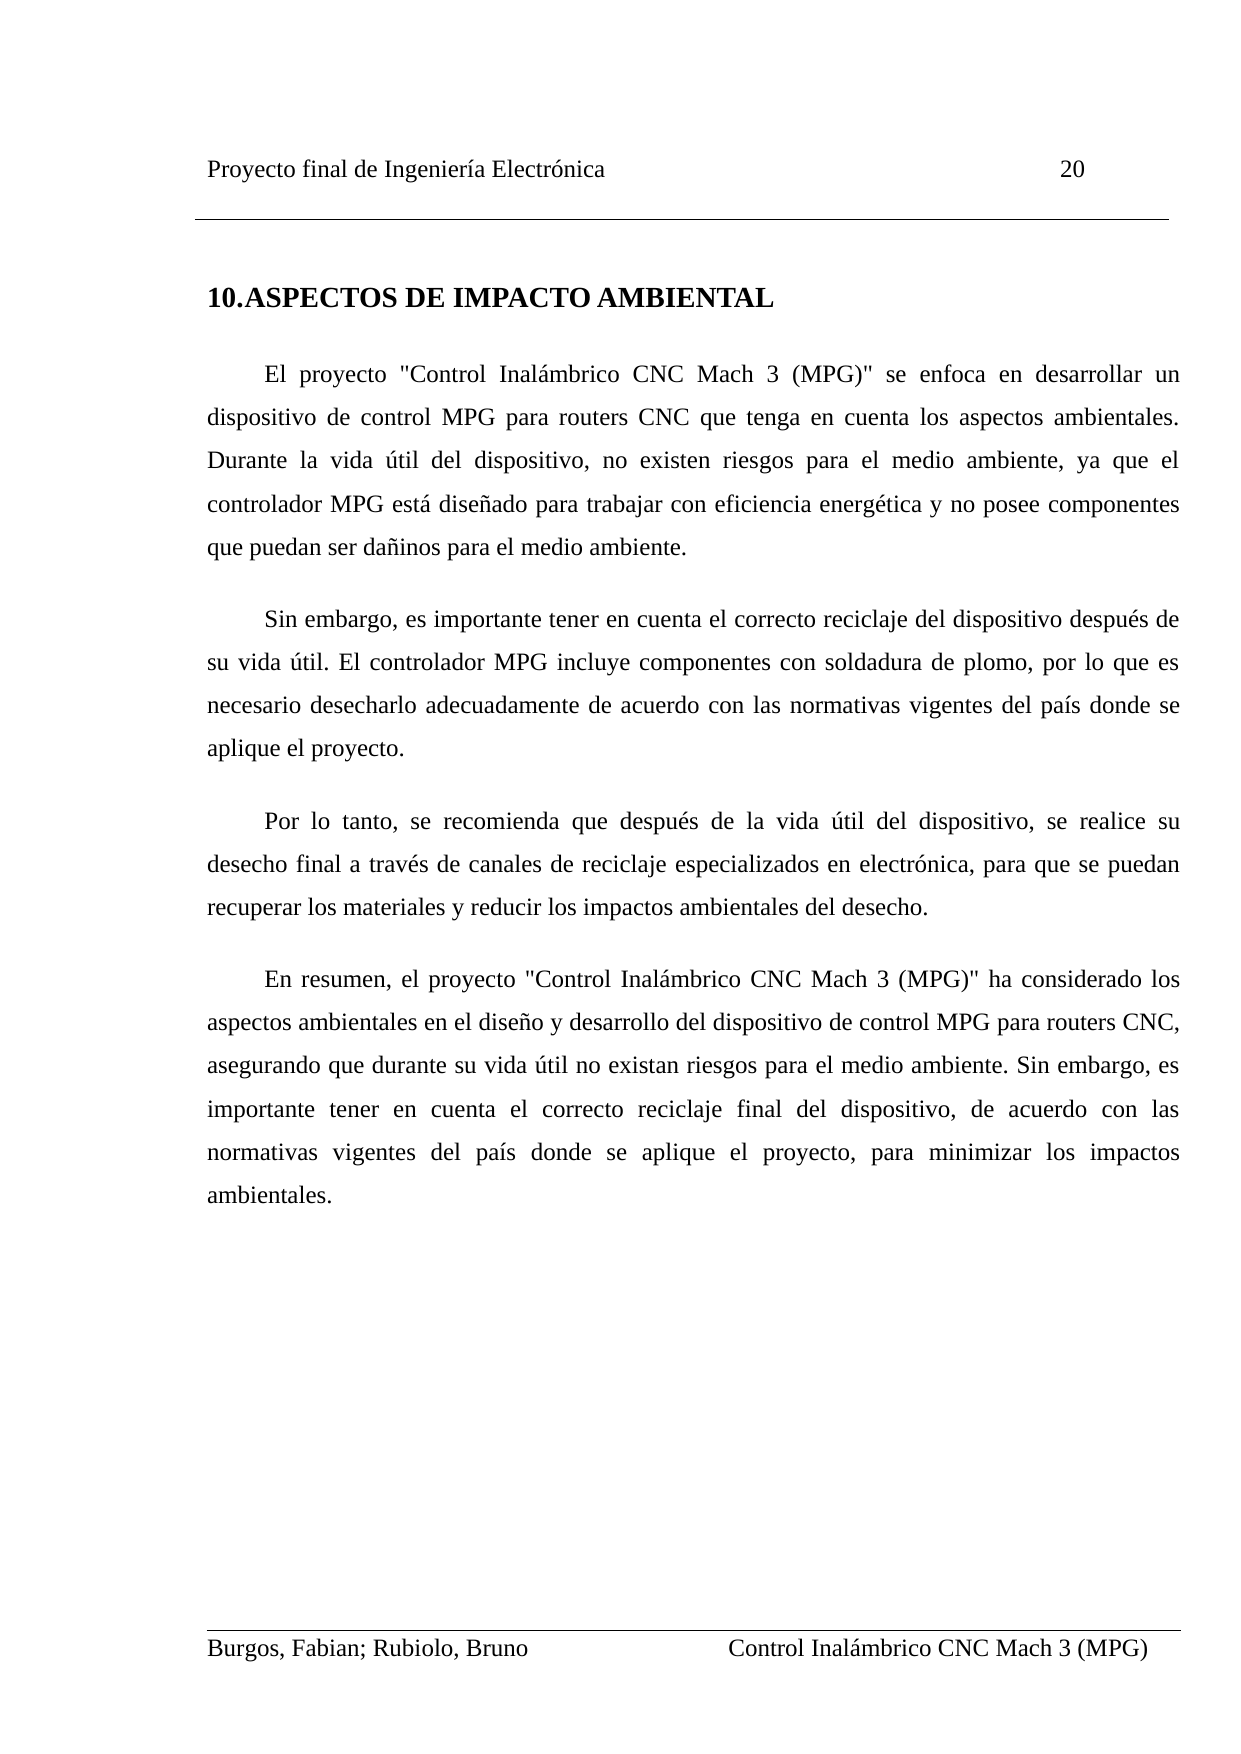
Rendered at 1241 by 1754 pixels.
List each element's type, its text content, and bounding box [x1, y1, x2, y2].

subtitle ASPECTOS DE IMPACTO AMBIENTAL [207, 280, 1181, 313]
text Sin embargo, es importante tener en cuenta el correcto reciclaje del dispositivo después de su vida útil. El controlador MPG incluye componentes con soldadura de plomo, por lo que es necesario desecharlo adecuadamente de acuerdo con las normativas vigentes del país donde se aplique el proyecto. [207, 604, 1181, 762]
text En resumen, el proyecto "Control Inalámbrico CNC Mach 3 (MPG)" ha considerado los aspectos ambientales en el diseño y desarrollo del dispositivo de control MPG para routers CNC, asegurando que durante su vida útil no existan riesgos para el medio ambiente. Sin embargo, es importante tener en cuenta el correcto reciclaje final del dispositivo, de acuerdo con las normativas vigentes del país donde se aplique el proyecto, para minimizar los impactos ambientales. [207, 964, 1181, 1209]
text Por lo tanto, se recomienda que después de la vida útil del dispositivo, se realice su desecho final a través de canales de reciclaje especializados en electrónica, para que se puedan recuperar los materiales y reducir los impactos ambientales del desecho. [207, 806, 1181, 921]
text El proyecto "Control Inalámbrico CNC Mach 3 (MPG)" se enfoca en desarrollar un dispositivo de control MPG para routers CNC que tenga en cuenta los aspectos ambientales. Durante la vida útil del dispositivo, no existen riesgos para el medio ambiente, ya que el controlador MPG está diseñado para trabajar con eficiencia energética y no posee componentes que puedan ser dañinos para el medio ambiente. [207, 359, 1181, 561]
